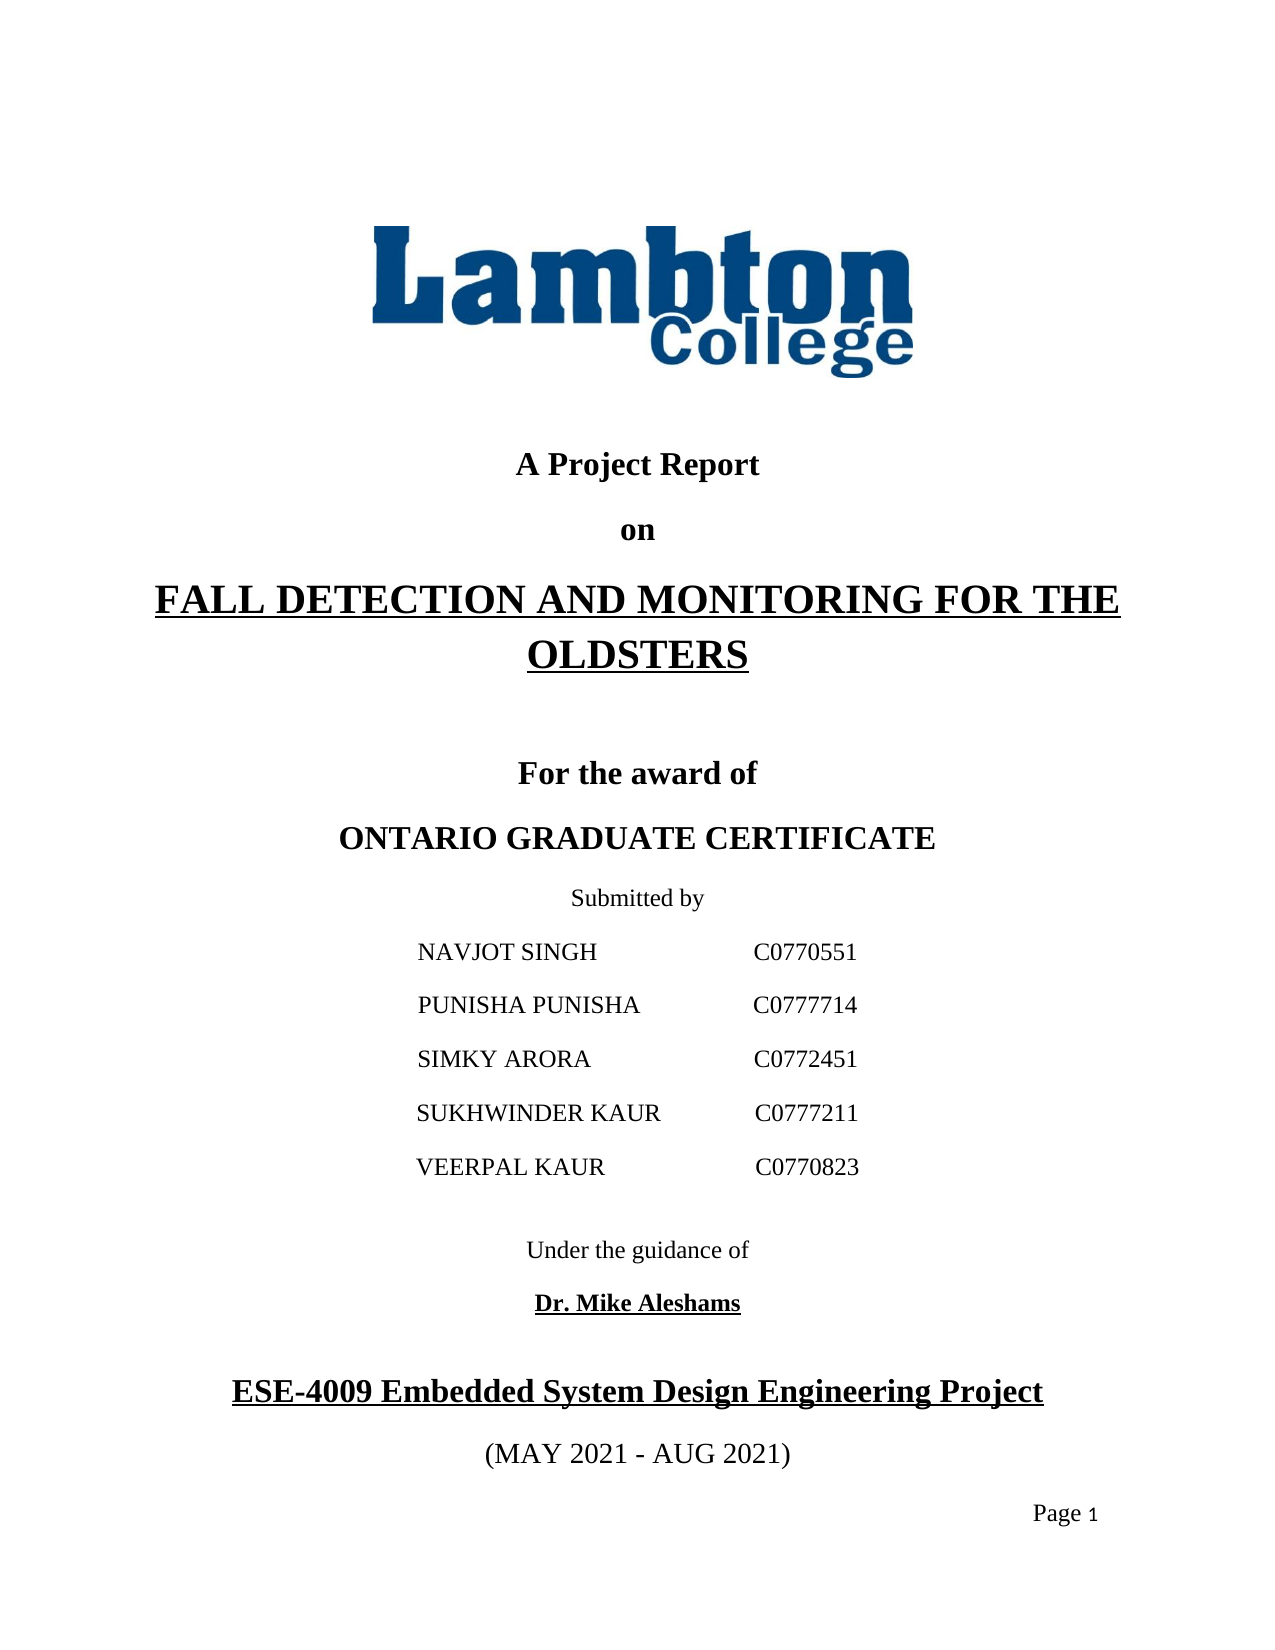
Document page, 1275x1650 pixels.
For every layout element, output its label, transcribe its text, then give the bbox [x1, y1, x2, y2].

text FALL DETECTION AND MONITORING FOR THE OLDSTERS [150, 574, 1125, 677]
text on [150, 509, 1125, 547]
text PUNISHA PUNISHA C0777714 [150, 991, 1125, 1019]
picture [372, 226, 913, 378]
text ONTARIO GRADUATE CERTIFICATE [150, 818, 1125, 856]
text SUKHWINDER KAUR C0777211 [150, 1098, 1125, 1127]
text NAVJOT SINGH C0770551 [150, 937, 1125, 965]
text VEERPAL KAUR C0770823 [150, 1152, 1125, 1181]
text Dr. Mike Aleshams [150, 1288, 1125, 1317]
text ESE-4009 Embedded System Design Engineering Project [150, 1371, 1125, 1409]
text For the award of [150, 753, 1125, 791]
text A Project Report [150, 444, 1125, 483]
text Submitted by [150, 883, 1125, 912]
text SIMKY ARORA C0772451 [150, 1044, 1125, 1073]
text (MAY 2021 - AUG 2021) [150, 1436, 1125, 1469]
text Under the guidance of [150, 1235, 1125, 1263]
